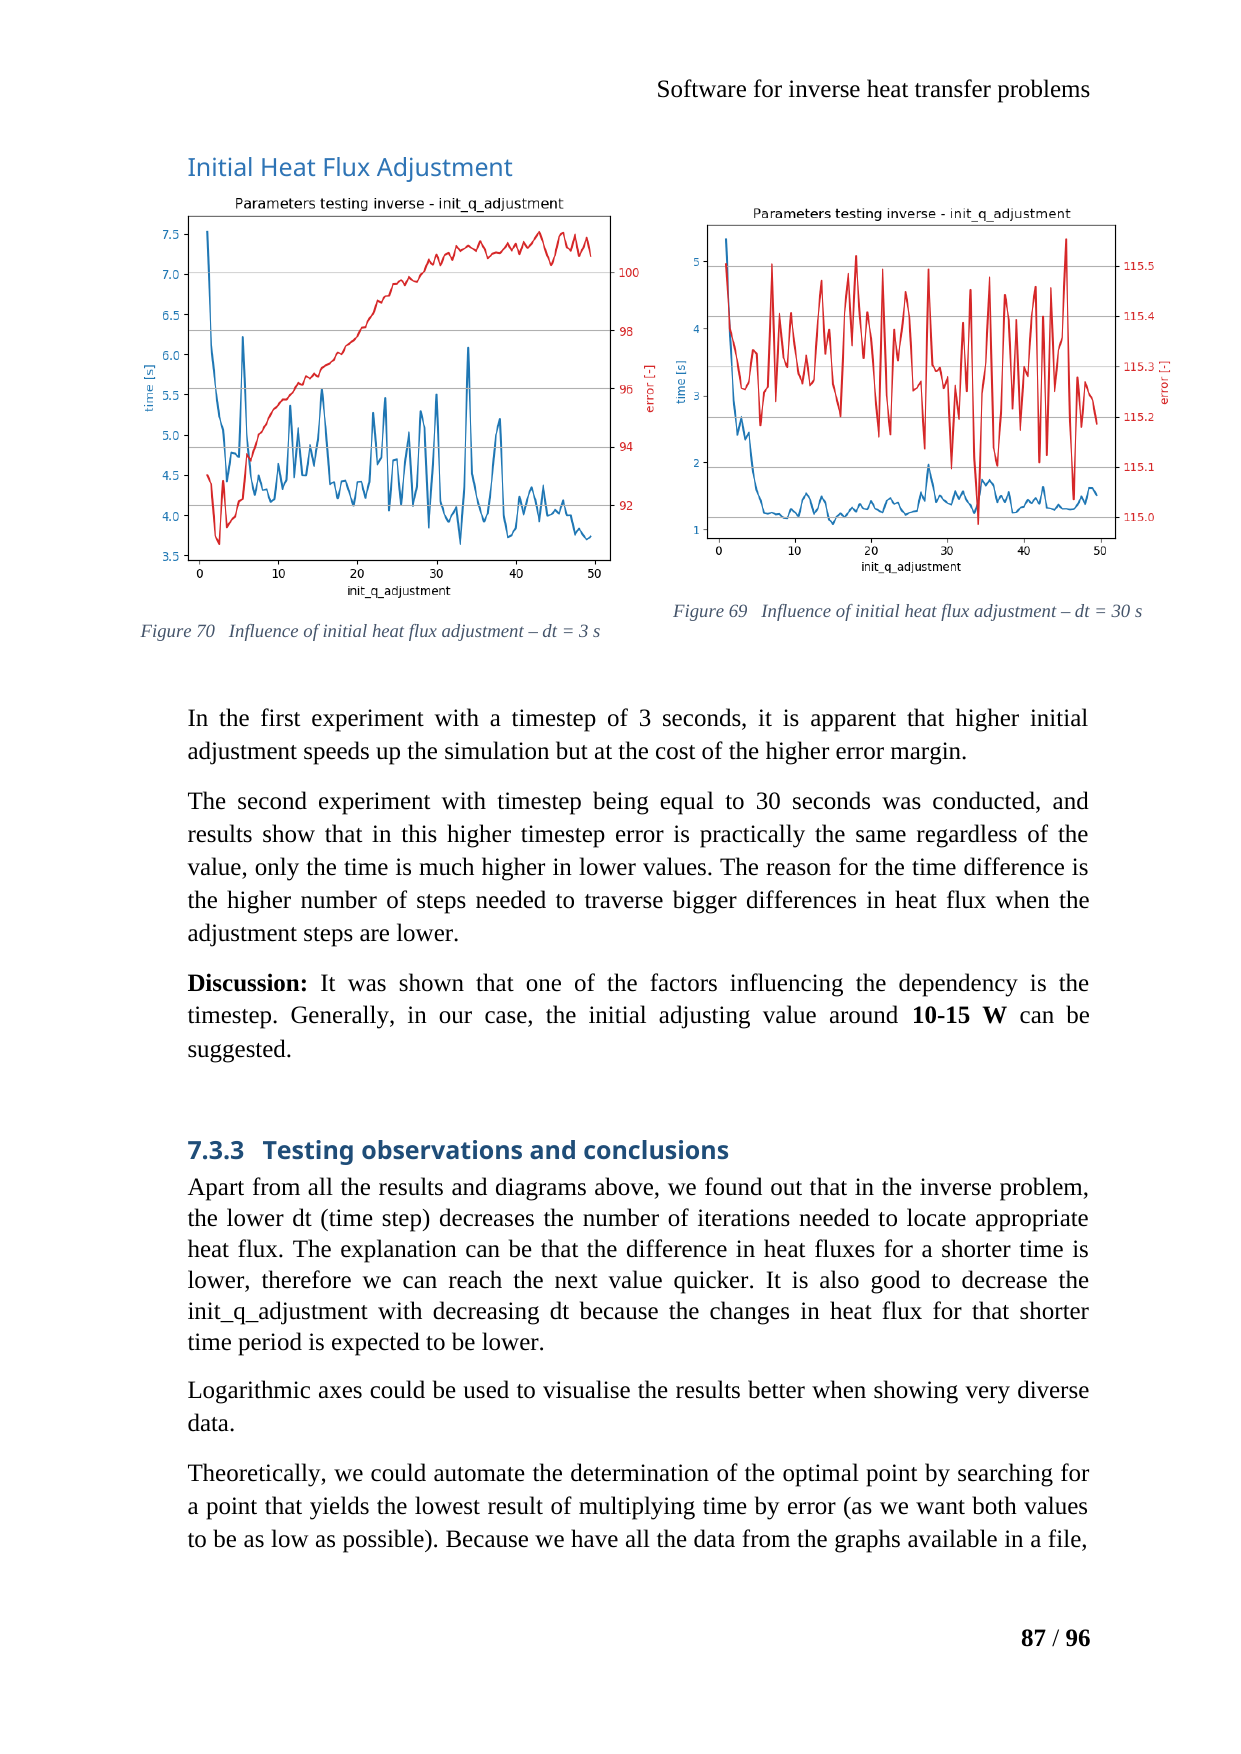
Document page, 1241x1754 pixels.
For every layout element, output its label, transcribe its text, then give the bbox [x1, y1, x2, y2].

subtitle Testing observations and conclusions [187, 1133, 1090, 1167]
text Logarithmic axes could be used to visualise the results better when showing very diverse data. [187, 1375, 1090, 1437]
text Discussion: It was shown that one of the factors influencing the dependency is the timestep. Generally, in our case, the initial adjusting value around 10-15 W can be suggested. [187, 968, 1090, 1062]
text In the first experiment with a timestep of 3 seconds, it is apparent that higher initial adjustment speeds up the simulation but at the cost of the higher error margin. [187, 703, 1090, 765]
text The second experiment with timestep being equal to 30 seconds was conducted, and results show that in this higher timestep error is practically the same regardless of the value, only the time is much higher in lower values. The reason for the time difference is the higher number of steps needed to traverse bigger differences in heat flux when the adjustment steps are lower. [187, 786, 1090, 947]
subtitle Initial Heat Flux Adjustment [187, 150, 1090, 184]
text Apart from all the results and diagrams above, we found out that in the inverse problem, the lower dt (time step) decreases the number of iterations needed to locate appropriate heat flux. The explanation can be that the difference in heat fluxes for a shorter time is lower, therefore we can reach the next value quicker. It is also good to decrease the init_q_adjustment with decreasing dt because the changes in heat flux for that shorter time period is expected to be lower. [187, 1172, 1090, 1356]
picture [132, 185, 1180, 607]
